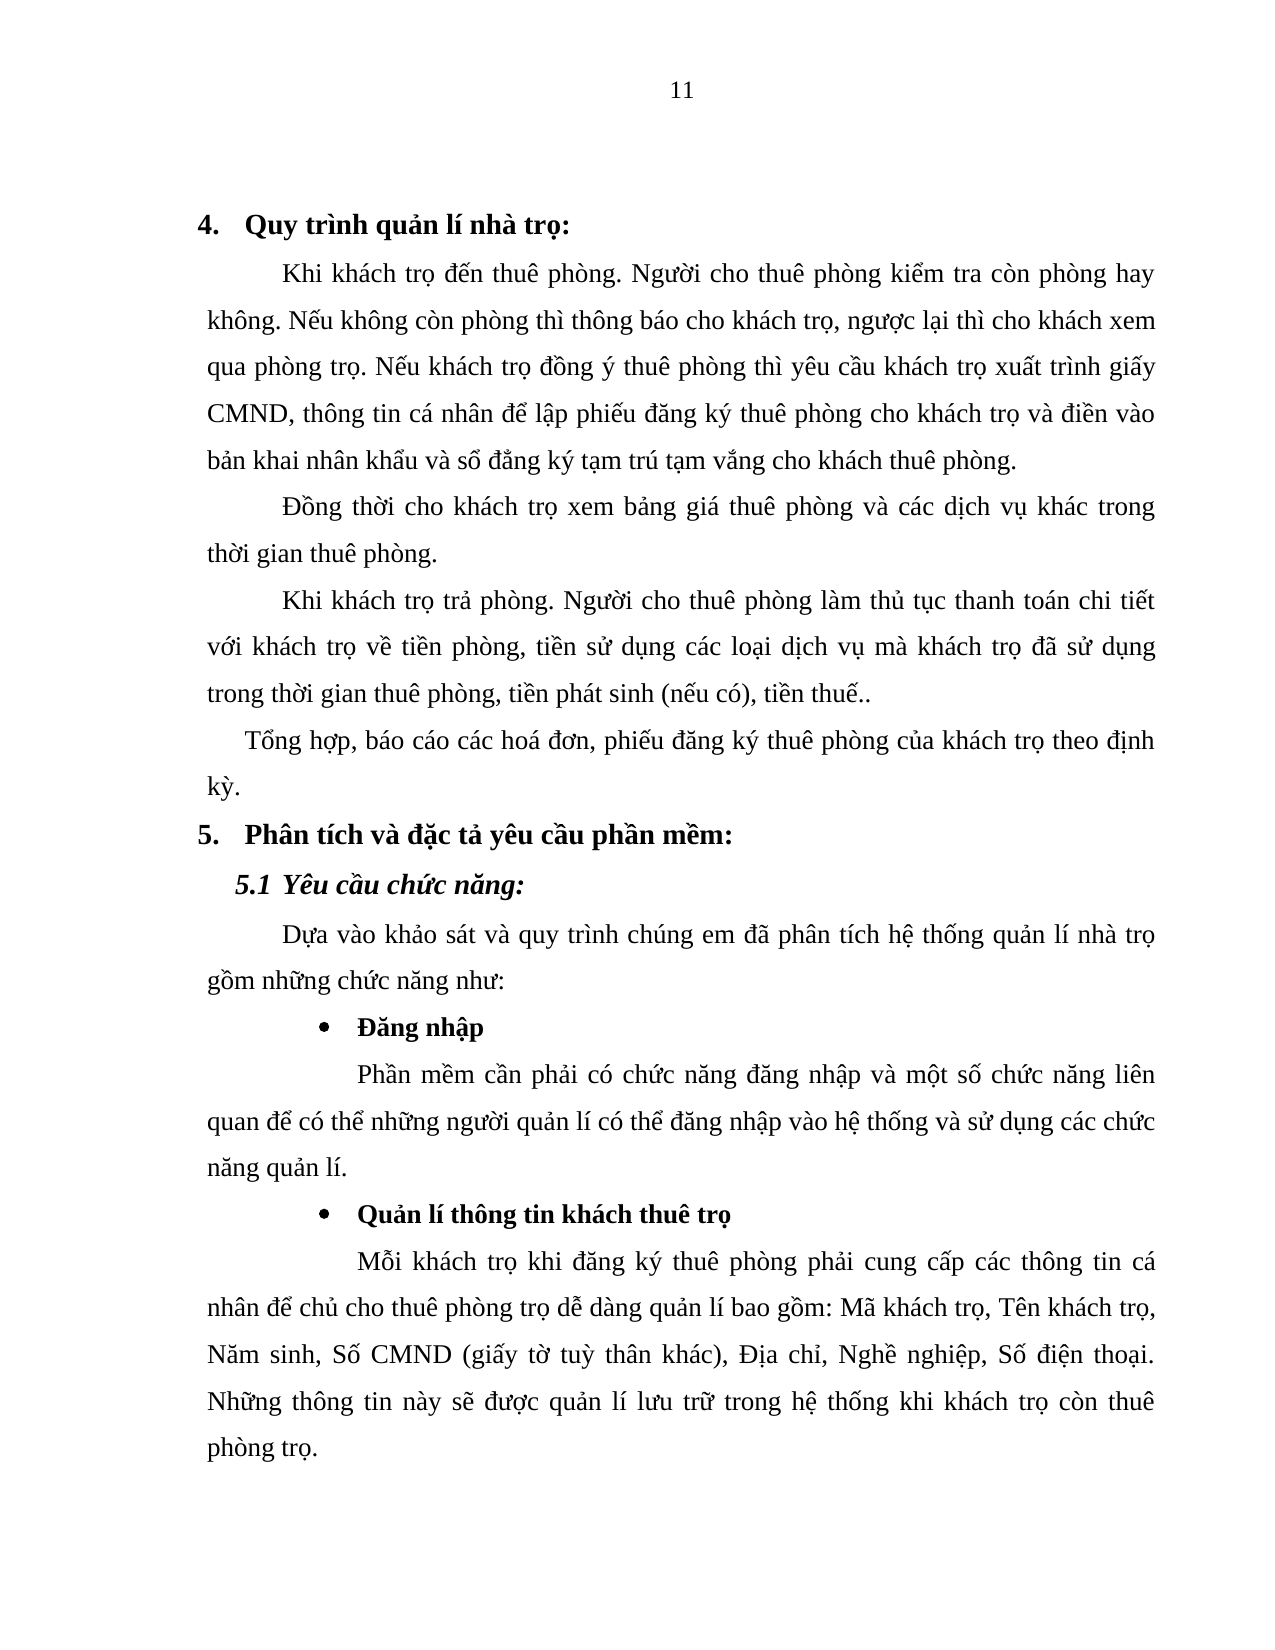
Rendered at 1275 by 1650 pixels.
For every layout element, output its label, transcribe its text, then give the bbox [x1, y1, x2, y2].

text Mỗi khách trọ khi đăng ký thuê phòng phải cung cấp các thông tin cá nhân để chủ cho thuê phòng trọ dễ dàng quản lí bao gồm: Mã khách trọ, Tên khách trọ, Năm sinh, Số CMND (giấy tờ tuỳ thân khác), Địa chỉ, Nghề nghiệp, Số điện thoại. Những thông tin này sẽ được quản lí lưu trữ trong hệ thống khi khách trọ còn thuê phòng trọ. [207, 1245, 1157, 1463]
text Phần mềm cần phải có chức năng đăng nhập và một số chức năng liên quan để có thể những người quản lí có thể đăng nhập vào hệ thống và sử dụng các chức năng quản lí. [207, 1058, 1157, 1182]
text Dựa vào khảo sát và quy trình chúng em đã phân tích hệ thống quản lí nhà trọ gồm những chức năng như: [207, 918, 1157, 996]
text Tổng hợp, báo cáo các hoá đơn, phiếu đăng ký thuê phòng của khách trọ theo định kỳ. [207, 724, 1157, 802]
list Yêu cầu chức năng: [235, 867, 1157, 901]
text Khi khách trọ trả phòng. Người cho thuê phòng làm thủ tục thanh toán chi tiết với khách trọ về tiền phòng, tiền sử dụng các loại dịch vụ mà khách trọ đã sử dụng trong thời gian thuê phòng, tiền phát sinh (nếu có), tiền thuế.. [207, 584, 1157, 708]
text Khi khách trọ đến thuê phòng. Người cho thuê phòng kiểm tra còn phòng hay không. Nếu không còn phòng thì thông báo cho khách trọ, ngược lại thì cho khách xem qua phòng trọ. Nếu khách trọ đồng ý thuê phòng thì yêu cầu khách trọ xuất trình giấy CMND, thông tin cá nhân để lập phiếu đăng ký thuê phòng cho khách trọ và điền vào bản khai nhân khẩu và sổ đẳng ký tạm trú tạm vắng cho khách thuê phòng. [207, 257, 1157, 475]
list Phân tích và đặc tả yêu cầu phần mềm: [197, 817, 1157, 851]
text Đồng thời cho khách trọ xem bảng giá thuê phòng và các dịch vụ khác trong thời gian thuê phòng. [207, 490, 1157, 568]
list Quản lí thông tin khách thuê trọ [319, 1198, 1157, 1229]
list Đăng nhập [319, 1011, 1157, 1042]
list Quy trình quản lí nhà trọ: [197, 207, 1157, 240]
